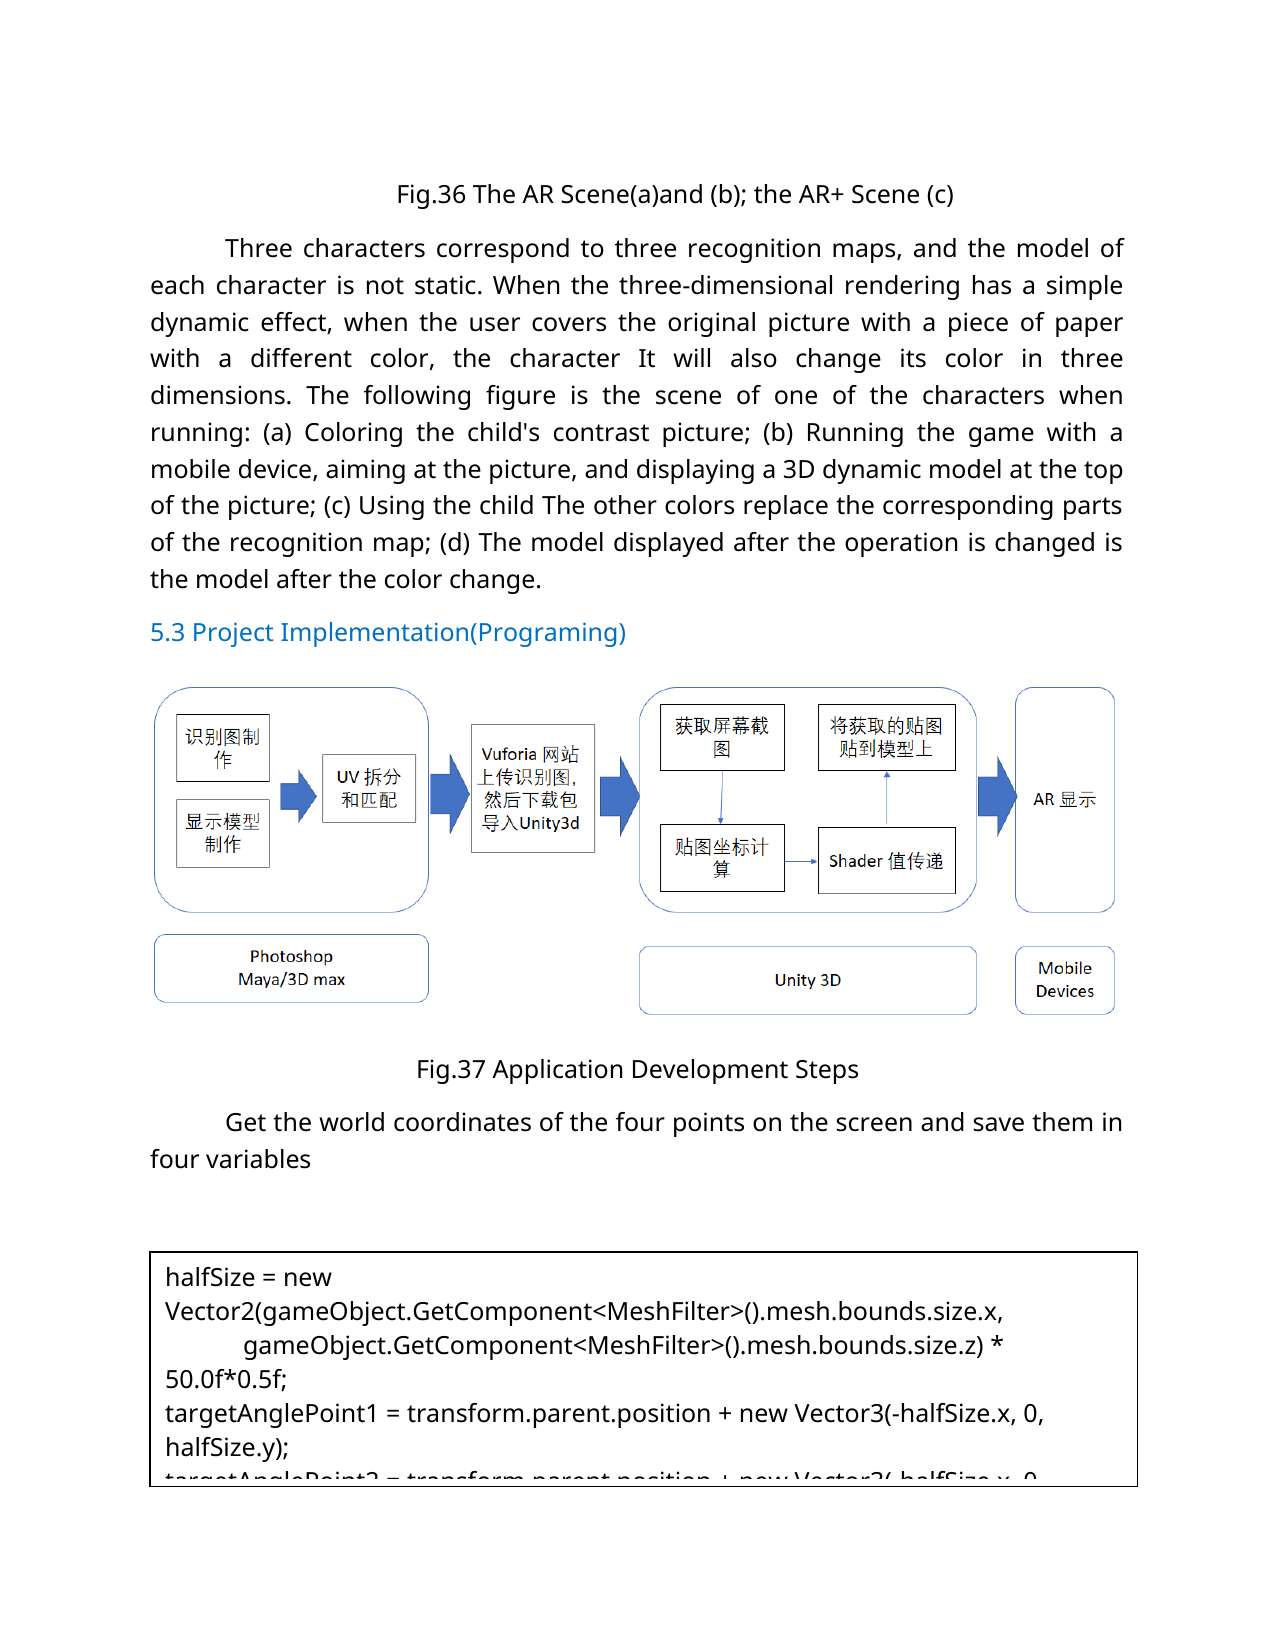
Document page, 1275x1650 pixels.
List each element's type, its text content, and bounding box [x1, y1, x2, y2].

text Get the world coordinates of the four points on the screen and save them in four variables [150, 1105, 1125, 1176]
picture [150, 668, 1125, 1033]
text 5.3 Project Implementation(Programing) [150, 615, 1125, 649]
text Three characters correspond to three recognition maps, and the model of each character is not static. When the three-dimensional rendering has a simple dynamic effect, when the user covers the original picture with a piece of paper with a different color, the character It will also change its color in three dimensions. The following figure is the scene of one of the characters when running: (a) Coloring the child's contrast picture; (b) Running the game with a mobile device, aiming at the picture, and displaying a 3D dynamic model at the top of the picture; (c) Using the child The other colors replace the corresponding parts of the recognition map; (d) The model displayed after the operation is changed is the model after the color change. [150, 231, 1125, 596]
text Fig.37 Application Development Steps [150, 1051, 1125, 1086]
text Fig.36 The AR Scene(a)and (b); the AR+ Scene (c) [150, 177, 1125, 211]
